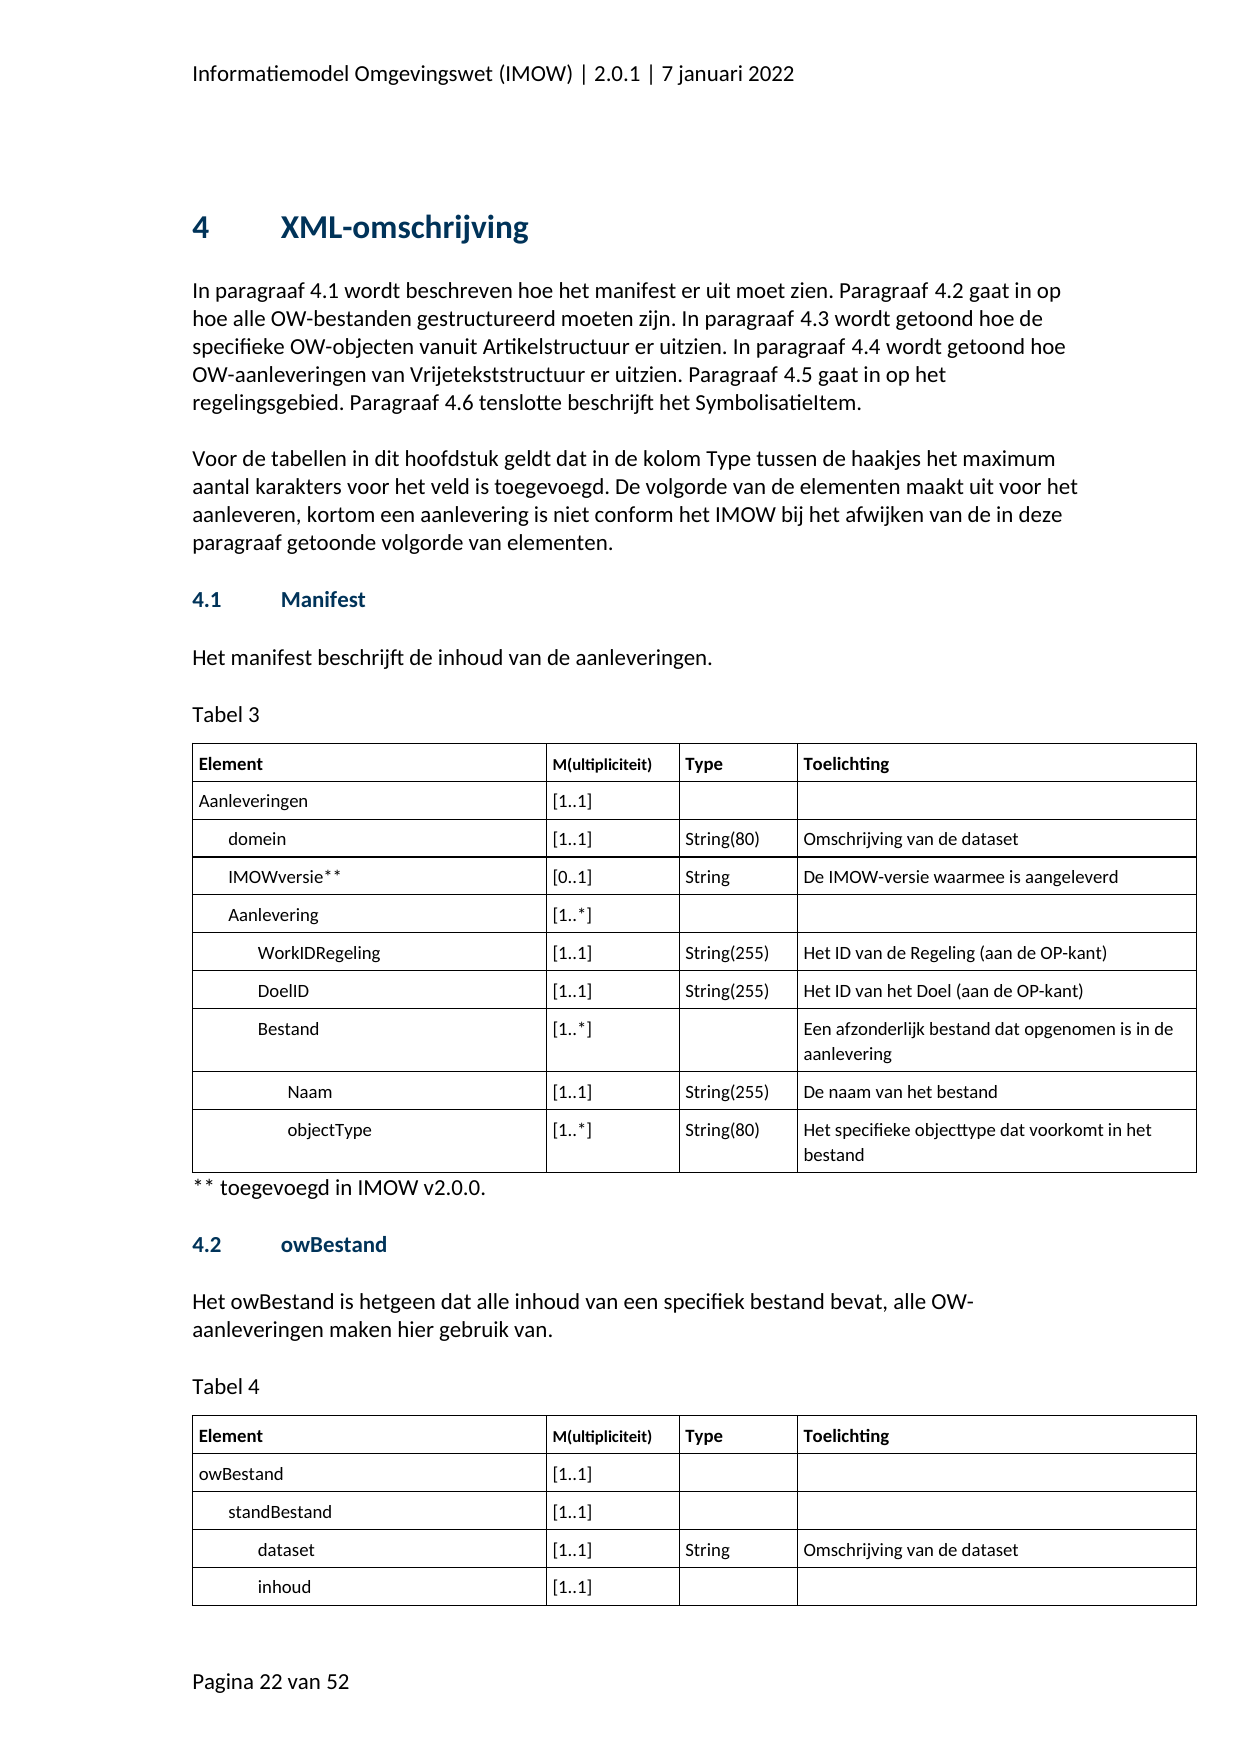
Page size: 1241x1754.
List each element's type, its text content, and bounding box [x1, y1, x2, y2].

table_header Element [193, 1416, 546, 1453]
table_cell Het ID van het Doel (aan de OP-kant) [798, 971, 1196, 1008]
text Voor de tabellen in dit hoofdstuk geldt dat in de kolom Type tussen de haakjes het maximum aantal karakters voor het veld is toegevoegd. De volgorde van de elementen maakt uit voor het aanleveren, kortom een aanlevering is niet conform het IMOW bij het afwijken van de in deze paragraaf getoonde volgorde van elementen. [192, 444, 1092, 556]
table_cell String(255) [680, 933, 797, 970]
table_cell Naam [193, 1072, 546, 1109]
table_cell WorkIDRegeling [193, 933, 546, 970]
table_cell [680, 895, 797, 932]
table_cell owBestand [193, 1454, 546, 1491]
table_cell Het ID van de Regeling (aan de OP-kant) [798, 933, 1196, 970]
table_cell [0..1] [547, 858, 679, 894]
table_cell [1..1] [547, 1454, 679, 1491]
table_header Toelichting [798, 744, 1196, 781]
table_cell [1..1] [547, 1492, 679, 1529]
table_cell dataset [193, 1530, 546, 1567]
text In paragraaf 4.1 wordt beschreven hoe het manifest er uit moet zien. Paragraaf 4.2 gaat in op hoe alle OW-bestanden gestructureerd moeten zijn. In paragraaf 4.3 wordt getoond hoe de specifieke OW-objecten vanuit Artikelstructuur er uitzien. In paragraaf 4.4 wordt getoond hoe OW-aanleveringen van Vrijetekststructuur er uitzien. Paragraaf 4.5 gaat in op het regelingsgebied. Paragraaf 4.6 tenslotte beschrijft het SymbolisatieItem. [192, 276, 1092, 416]
table_cell [680, 1492, 797, 1529]
table_cell objectType [193, 1110, 546, 1172]
table_cell [1..*] [547, 895, 679, 932]
text Het manifest beschrijft de inhoud van de aanleveringen. [192, 643, 1092, 671]
text ** toegevoegd in IMOW v2.0.0. [192, 1173, 1092, 1201]
table_header Toelichting [798, 1416, 1196, 1453]
table_cell String [680, 858, 797, 894]
table_cell [798, 895, 1196, 932]
table_cell standBestand [193, 1492, 546, 1529]
table_cell IMOWversie** [193, 858, 546, 894]
table_cell [680, 1454, 797, 1491]
table_cell Bestand [193, 1009, 546, 1071]
table_cell [1..1] [547, 1568, 679, 1604]
table_cell Het specifieke objecttype dat voorkomt in het bestand [798, 1110, 1196, 1172]
table_cell [680, 782, 797, 818]
table_cell [1..1] [547, 820, 679, 856]
table_cell [798, 782, 1196, 818]
table_cell String(80) [680, 820, 797, 856]
table_cell De naam van het bestand [798, 1072, 1196, 1109]
table_cell [680, 1009, 797, 1071]
subtitle Manifest [192, 586, 1092, 614]
table_cell [1..*] [547, 1009, 679, 1071]
table_cell [798, 1492, 1196, 1529]
table_header M(ultipliciteit) [547, 1416, 679, 1453]
table_cell [680, 1568, 797, 1604]
table_cell [1..1] [547, 971, 679, 1008]
text Het owBestand is hetgeen dat alle inhoud van een specifiek bestand bevat, alle OW-aanleveringen maken hier gebruik van. [192, 1287, 1092, 1343]
table_header M(ultipliciteit) [547, 744, 679, 781]
table_header Element [193, 744, 546, 781]
table_cell [1..1] [547, 933, 679, 970]
subtitle XML-omschrijving [192, 206, 1092, 247]
table_cell String [680, 1530, 797, 1567]
table_cell [798, 1568, 1196, 1604]
table_cell [1..*] [547, 1110, 679, 1172]
table_cell Omschrijving van de dataset [798, 820, 1196, 856]
table_cell Aanleveringen [193, 782, 546, 818]
table_cell [1..1] [547, 1530, 679, 1567]
table_cell inhoud [193, 1568, 546, 1604]
table_cell Een afzonderlijk bestand dat opgenomen is in de aanlevering [798, 1009, 1196, 1071]
table_cell [1..1] [547, 1072, 679, 1109]
table_cell Omschrijving van de dataset [798, 1530, 1196, 1567]
table_cell [798, 1454, 1196, 1491]
table_header Type [680, 744, 797, 781]
table_cell String(255) [680, 1072, 797, 1109]
table_cell String(80) [680, 1110, 797, 1172]
subtitle owBestand [192, 1230, 1092, 1258]
table_cell domein [193, 820, 546, 856]
table_cell DoelID [193, 971, 546, 1008]
table_cell Aanlevering [193, 895, 546, 932]
table_cell [1..1] [547, 782, 679, 818]
table_header Type [680, 1416, 797, 1453]
table_cell String(255) [680, 971, 797, 1008]
table_cell De IMOW-versie waarmee is aangeleverd [798, 858, 1196, 894]
